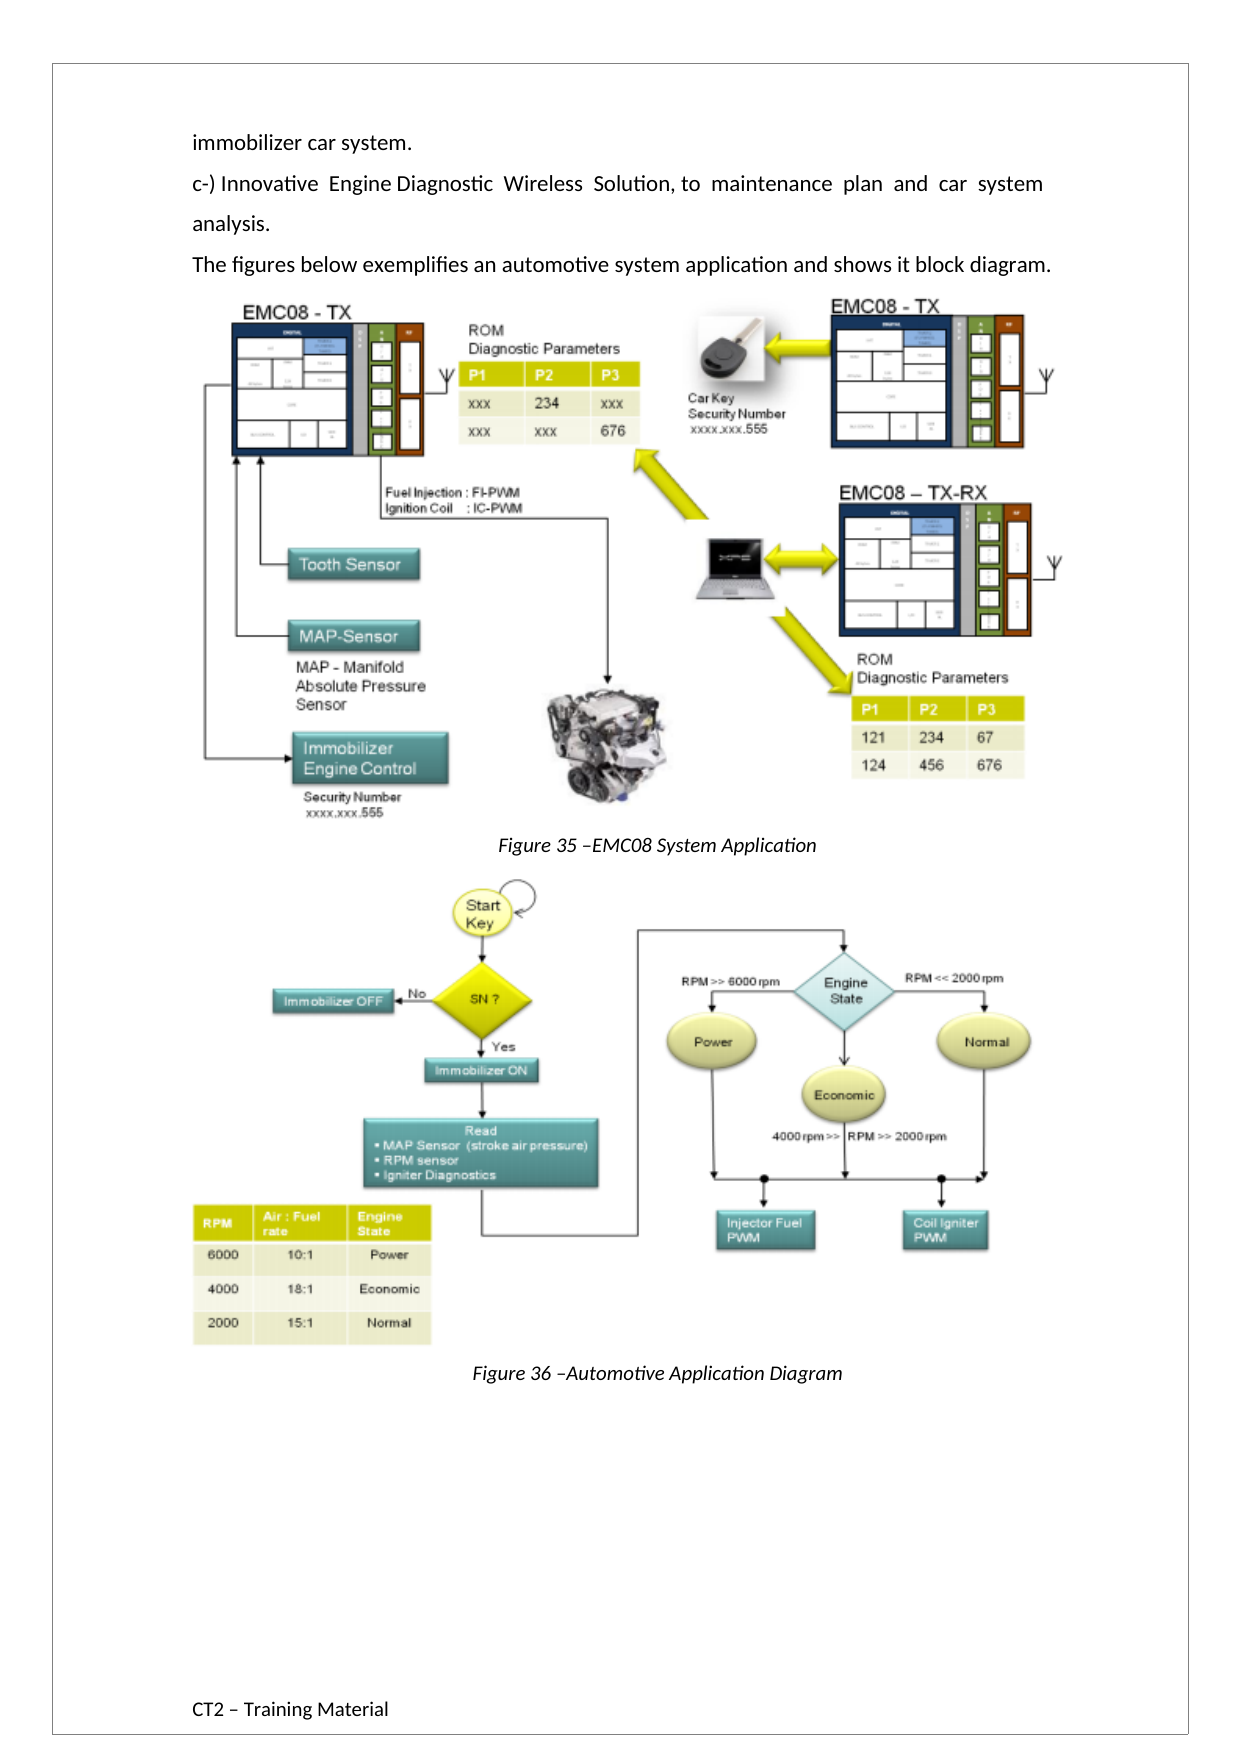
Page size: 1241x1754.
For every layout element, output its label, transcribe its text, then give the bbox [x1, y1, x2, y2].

picture [190, 878, 1038, 1348]
text c-) Innovative Engine Diagnostic Wireless Solution, to maintenance plan and car system [192, 169, 1123, 197]
text The figures below exemplifies an automotive system application and shows it block diagram. [192, 250, 1123, 278]
picture [192, 290, 1063, 820]
text immobilizer car system. [192, 128, 1123, 156]
text analysis. [192, 209, 1123, 237]
